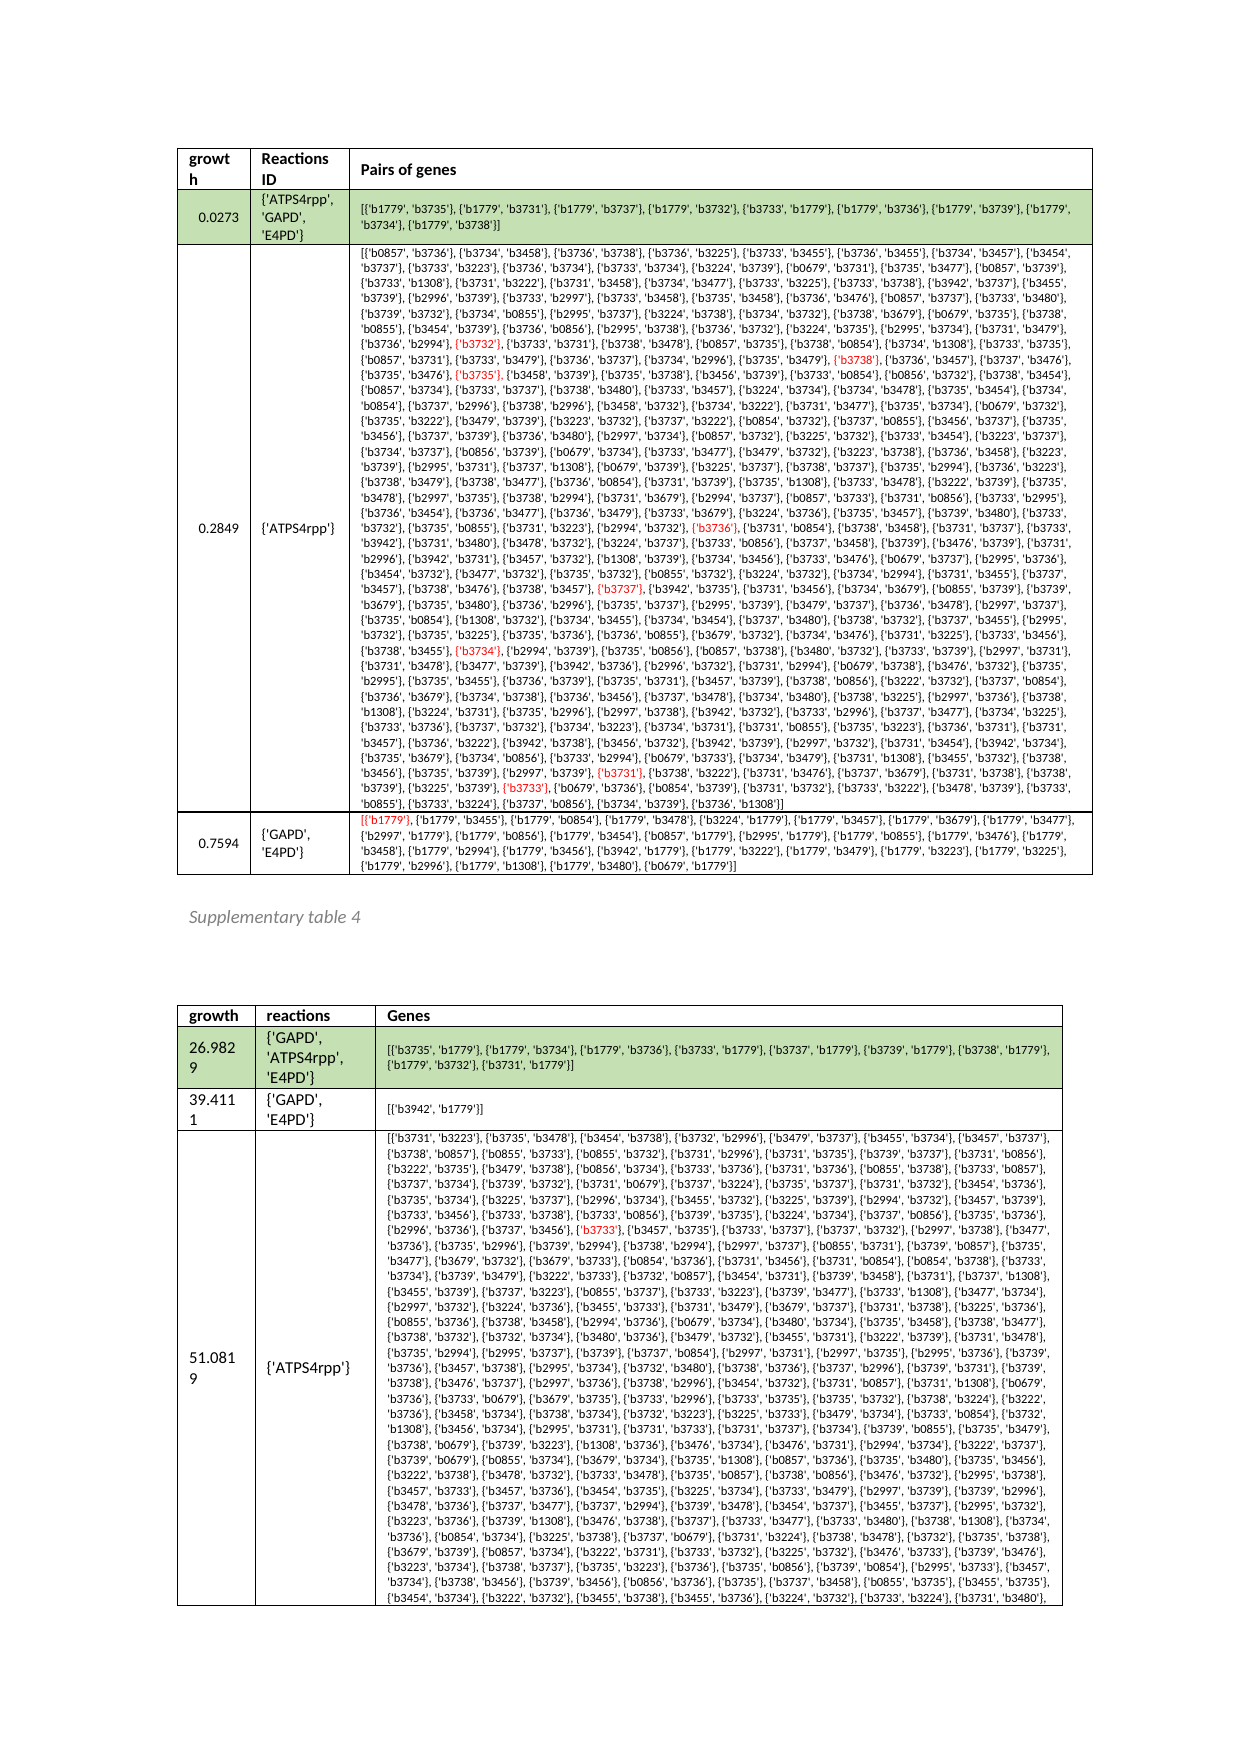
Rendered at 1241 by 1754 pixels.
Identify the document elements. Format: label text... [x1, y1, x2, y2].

table_cell Supplementary table 4 [178, 875, 1093, 959]
table_cell {'ATPS4rpp'} [251, 245, 349, 811]
table_cell 0.0273 [178, 190, 250, 244]
table_header reactions [256, 1006, 375, 1026]
table_cell {'GAPD', 'E4PD'} [256, 1089, 375, 1129]
table_cell {'GAPD', 'ATPS4rpp', 'E4PD'} [256, 1027, 375, 1088]
table_cell 26.9829 [178, 1027, 255, 1088]
table_header Reactions ID [251, 149, 349, 189]
table_cell 0.7594 [178, 813, 250, 874]
table_header Pairs of genes [350, 149, 1092, 189]
table_cell 39.4111 [178, 1089, 255, 1129]
table_cell {'GAPD', 'E4PD'} [251, 813, 349, 874]
table_cell [{'b3942', 'b1779'}] [376, 1089, 1062, 1129]
table_cell [{'b1779', 'b3735'}, {'b1779', 'b3731'}, {'b1779', 'b3737'}, {'b1779', 'b3732'}, {'b3733', 'b1779'}, {'b1779', 'b3736'}, {'b1779', 'b3739'}, {'b1779', 'b3734'}, {'b1779', 'b3738'}] [350, 190, 1092, 244]
table_cell [{'b1779'}, {'b1779', 'b3455'}, {'b1779', 'b0854'}, {'b1779', 'b3478'}, {'b3224', 'b1779'}, {'b1779', 'b3457'}, {'b1779', 'b3679'}, {'b1779', 'b3477'}, {'b2997', 'b1779'}, {'b1779', 'b0856'}, {'b1779', 'b3454'}, {'b0857', 'b1779'}, {'b2995', 'b1779'}, {'b1779', 'b0855'}, {'b1779', 'b3476'}, {'b1779', 'b3458'}, {'b1779', 'b2994'}, {'b1779', 'b3456'}, {'b3942', 'b1779'}, {'b1779', 'b3222'}, {'b1779', 'b3479'}, {'b1779', 'b3223'}, {'b1779', 'b3225'}, {'b1779', 'b2996'}, {'b1779', 'b1308'}, {'b1779', 'b3480'}, {'b0679', 'b1779'}] [350, 813, 1092, 874]
table_cell 51.0819 [178, 1131, 255, 1605]
table_cell {'ATPS4rpp', 'GAPD', 'E4PD'} [251, 190, 349, 244]
table_header Genes [376, 1006, 1062, 1026]
table_cell {'ATPS4rpp'} [256, 1131, 375, 1605]
table_header growth [178, 149, 250, 189]
table_cell 0.2849 [178, 245, 250, 811]
table_cell [{'b0857', 'b3736'}, {'b3734', 'b3458'}, {'b3736', 'b3738'}, {'b3736', 'b3225'}, {'b3733', 'b3455'}, {'b3736', 'b3455'}, {'b3734', 'b3457'}, {'b3454', 'b3737'}, {'b3733', 'b3223'}, {'b3736', 'b3734'}, {'b3733', 'b3734'}, {'b3224', 'b3739'}, {'b0679', 'b3731'}, {'b3735', 'b3477'}, {'b0857', 'b3739'}, {'b3733', 'b1308'}, {'b3731', 'b3222'}, {'b3731', 'b3458'}, {'b3734', 'b3477'}, {'b3733', 'b3225'}, {'b3733', 'b3738'}, {'b3942', 'b3737'}, {'b3455', 'b3739'}, {'b2996', 'b3739'}, {'b3733', 'b2997'}, {'b3733', 'b3458'}, {'b3735', 'b3458'}, {'b3736', 'b3476'}, {'b0857', 'b3737'}, {'b3733', 'b3480'}, {'b3739', 'b3732'}, {'b3734', 'b0855'}, {'b2995', 'b3737'}, {'b3224', 'b3738'}, {'b3734', 'b3732'}, {'b3738', 'b3679'}, {'b0679', 'b3735'}, {'b3738', 'b0855'}, {'b3454', 'b3739'}, {'b3736', 'b0856'}, {'b2995', 'b3738'}, {'b3736', 'b3732'}, {'b3224', 'b3735'}, {'b2995', 'b3734'}, {'b3731', 'b3479'}, {'b3736', 'b2994'}, {'b3732'}, {'b3733', 'b3731'}, {'b3738', 'b3478'}, {'b0857', 'b3735'}, {'b3738', 'b0854'}, {'b3734', 'b1308'}, {'b3733', 'b3735'}, {'b0857', 'b3731'}, {'b3733', 'b3479'}, {'b3736', 'b3737'}, {'b3734', 'b2996'}, {'b3735', 'b3479'}, {'b3738'}, {'b3736', 'b3457'}, {'b3737', 'b3476'}, {'b3735', 'b3476'}, {'b3735'}, {'b3458', 'b3739'}, {'b3735', 'b3738'}, {'b3456', 'b3739'}, {'b3733', 'b0854'}, {'b0856', 'b3732'}, {'b3738', 'b3454'}, {'b0857', 'b3734'}, {'b3733', 'b3737'}, {'b3738', 'b3480'}, {'b3733', 'b3457'}, {'b3224', 'b3734'}, {'b3734', 'b3478'}, {'b3735', 'b3454'}, {'b3734', 'b0854'}, {'b3737', 'b2996'}, {'b3738', 'b2996'}, {'b3458', 'b3732'}, {'b3734', 'b3222'}, {'b3731', 'b3477'}, {'b3735', 'b3734'}, {'b0679', 'b3732'}, {'b3735', 'b3222'}, {'b3479', 'b3739'}, {'b3223', 'b3732'}, {'b3737', 'b3222'}, {'b0854', 'b3732'}, {'b3737', 'b0855'}, {'b3456', 'b3737'}, {'b3735', 'b3456'}, {'b3737', 'b3739'}, {'b3736', 'b3480'}, {'b2997', 'b3734'}, {'b0857', 'b3732'}, {'b3225', 'b3732'}, {'b3733', 'b3454'}, {'b3223', 'b3737'}, {'b3734', 'b3737'}, {'b0856', 'b3739'}, {'b0679', 'b3734'}, {'b3733', 'b3477'}, {'b3479', 'b3732'}, {'b3223', 'b3738'}, {'b3736', 'b3458'}, {'b3223', 'b3739'}, {'b2995', 'b3731'}, {'b3737', 'b1308'}, {'b0679', 'b3739'}, {'b3225', 'b3737'}, {'b3738', 'b3737'}, {'b3735', 'b2994'}, {'b3736', 'b3223'}, {'b3738', 'b3479'}, {'b3738', 'b3477'}, {'b3736', 'b0854'}, {'b3731', 'b3739'}, {'b3735', 'b1308'}, {'b3733', 'b3478'}, {'b3222', 'b3739'}, {'b3735', 'b3478'}, {'b2997', 'b3735'}, {'b3738', 'b2994'}, {'b3731', 'b3679'}, {'b2994', 'b3737'}, {'b0857', 'b3733'}, {'b3731', 'b0856'}, {'b3733', 'b2995'}, {'b3736', 'b3454'}, {'b3736', 'b3477'}, {'b3736', 'b3479'}, {'b3733', 'b3679'}, {'b3224', 'b3736'}, {'b3735', 'b3457'}, {'b3739', 'b3480'}, {'b3733', 'b3732'}, {'b3735', 'b0855'}, {'b3731', 'b3223'}, {'b2994', 'b3732'}, {'b3736'}, {'b3731', 'b0854'}, {'b3738', 'b3458'}, {'b3731', 'b3737'}, {'b3733', 'b3942'}, {'b3731', 'b3480'}, {'b3478', 'b3732'}, {'b3224', 'b3737'}, {'b3733', 'b0856'}, {'b3737', 'b3458'}, {'b3739'}, {'b3476', 'b3739'}, {'b3731', 'b2996'}, {'b3942', 'b3731'}, {'b3457', 'b3732'}, {'b1308', 'b3739'}, {'b3734', 'b3456'}, {'b3733', 'b3476'}, {'b0679', 'b3737'}, {'b2995', 'b3736'}, {'b3454', 'b3732'}, {'b3477', 'b3732'}, {'b3735', 'b3732'}, {'b0855', 'b3732'}, {'b3224', 'b3732'}, {'b3734', 'b2994'}, {'b3731', 'b3455'}, {'b3737', 'b3457'}, {'b3738', 'b3476'}, {'b3738', 'b3457'}, {'b3737'}, {'b3942', 'b3735'}, {'b3731', 'b3456'}, {'b3734', 'b3679'}, {'b0855', 'b3739'}, {'b3739', 'b3679'}, {'b3735', 'b3480'}, {'b3736', 'b2996'}, {'b3735', 'b3737'}, {'b2995', 'b3739'}, {'b3479', 'b3737'}, {'b3736', 'b3478'}, {'b2997', 'b3737'}, {'b3735', 'b0854'}, {'b1308', 'b3732'}, {'b3734', 'b3455'}, {'b3734', 'b3454'}, {'b3737', 'b3480'}, {'b3738', 'b3732'}, {'b3737', 'b3455'}, {'b2995', 'b3732'}, {'b3735', 'b3225'}, {'b3735', 'b3736'}, {'b3736', 'b0855'}, {'b3679', 'b3732'}, {'b3734', 'b3476'}, {'b3731', 'b3225'}, {'b3733', 'b3456'}, {'b3738', 'b3455'}, {'b3734'}, {'b2994', 'b3739'}, {'b3735', 'b0856'}, {'b0857', 'b3738'}, {'b3480', 'b3732'}, {'b3733', 'b3739'}, {'b2997', 'b3731'}, {'b3731', 'b3478'}, {'b3477', 'b3739'}, {'b3942', 'b3736'}, {'b2996', 'b3732'}, {'b3731', 'b2994'}, {'b0679', 'b3738'}, {'b3476', 'b3732'}, {'b3735', 'b2995'}, {'b3735', 'b3455'}, {'b3736', 'b3739'}, {'b3735', 'b3731'}, {'b3457', 'b3739'}, {'b3738', 'b0856'}, {'b3222', 'b3732'}, {'b3737', 'b0854'}, {'b3736', 'b3679'}, {'b3734', 'b3738'}, {'b3736', 'b3456'}, {'b3737', 'b3478'}, {'b3734', 'b3480'}, {'b3738', 'b3225'}, {'b2997', 'b3736'}, {'b3738', 'b1308'}, {'b3224', 'b3731'}, {'b3735', 'b2996'}, {'b2997', 'b3738'}, {'b3942', 'b3732'}, {'b3733', 'b2996'}, {'b3737', 'b3477'}, {'b3734', 'b3225'}, {'b3733', 'b3736'}, {'b3737', 'b3732'}, {'b3734', 'b3223'}, {'b3734', 'b3731'}, {'b3731', 'b0855'}, {'b3735', 'b3223'}, {'b3736', 'b3731'}, {'b3731', 'b3457'}, {'b3736', 'b3222'}, {'b3942', 'b3738'}, {'b3456', 'b3732'}, {'b3942', 'b3739'}, {'b2997', 'b3732'}, {'b3731', 'b3454'}, {'b3942', 'b3734'}, {'b3735', 'b3679'}, {'b3734', 'b0856'}, {'b3733', 'b2994'}, {'b0679', 'b3733'}, {'b3734', 'b3479'}, {'b3731', 'b1308'}, {'b3455', 'b3732'}, {'b3738', 'b3456'}, {'b3735', 'b3739'}, {'b2997', 'b3739'}, {'b3731'}, {'b3738', 'b3222'}, {'b3731', 'b3476'}, {'b3737', 'b3679'}, {'b3731', 'b3738'}, {'b3738', 'b3739'}, {'b3225', 'b3739'}, {'b3733'}, {'b0679', 'b3736'}, {'b0854', 'b3739'}, {'b3731', 'b3732'}, {'b3733', 'b3222'}, {'b3478', 'b3739'}, {'b3733', 'b0855'}, {'b3733', 'b3224'}, {'b3737', 'b0856'}, {'b3734', 'b3739'}, {'b3736', 'b1308'}] [350, 245, 1092, 811]
table_cell [{'b3735', 'b1779'}, {'b1779', 'b3734'}, {'b1779', 'b3736'}, {'b3733', 'b1779'}, {'b3737', 'b1779'}, {'b3739', 'b1779'}, {'b3738', 'b1779'}, {'b1779', 'b3732'}, {'b3731', 'b1779'}] [376, 1027, 1062, 1088]
table_header growth [178, 1006, 255, 1026]
